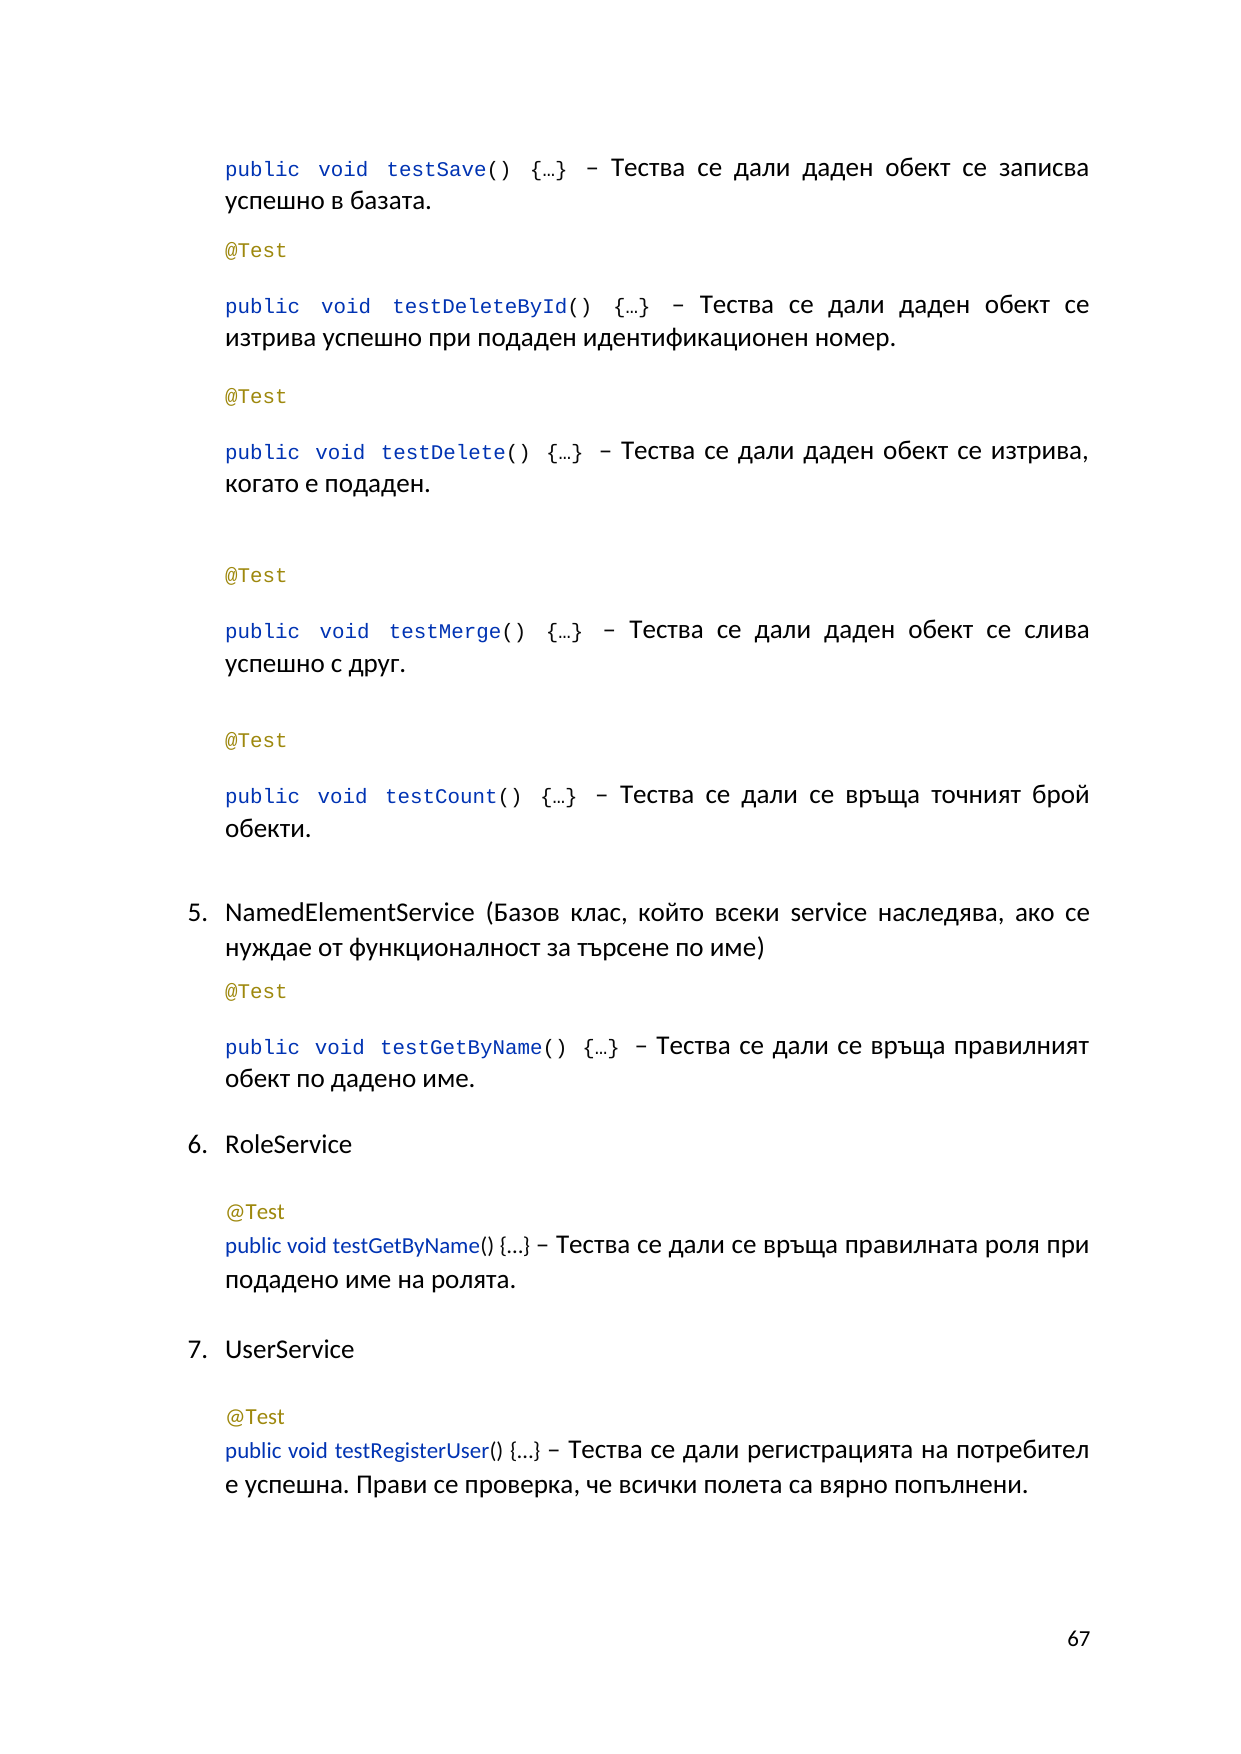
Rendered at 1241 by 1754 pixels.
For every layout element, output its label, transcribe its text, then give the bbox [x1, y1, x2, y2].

text @Test [225, 240, 1090, 287]
text @Test [225, 730, 1090, 778]
text @Test [225, 386, 1090, 433]
list UserService [187, 1332, 1090, 1365]
text public void testCount() {…} – Тества се дали се връща точният брой обекти. [225, 778, 1090, 844]
text public void testDeleteById() {…} – Тества се дали даден обект се изтрива успешно при подаден идентификационен номер. [225, 287, 1090, 353]
list @Test public void testGetByName() {…} – Тества се дали се връща правилната роля при подадено име на ролята. [225, 1197, 1090, 1295]
text @Test [225, 981, 1090, 1028]
list RoleService [187, 1128, 1090, 1161]
text public void testMerge() {…} – Тества се дали даден обект се слива успешно с друг. [225, 613, 1090, 679]
text public void testGetByName() {…} – Тества се дали се връща правилният обект по дадено име. [225, 1028, 1090, 1094]
text public void testSave() {…} – Тества се дали даден обект се записва успешно в базата. [225, 150, 1090, 216]
list NamedElementService (Базов клас, който всеки service наследява, ако се нуждае от функционалност за търсене по име) [187, 895, 1090, 963]
text public void testDelete() {…} – Тества се дали даден обект се изтрива, когато е подаден. [225, 433, 1090, 499]
text @Test [225, 565, 1090, 613]
list @Test public void testRegisterUser() {…} – Тества се дали регистрацията на потребител е успешна. Прави се проверка, че всички полета са вярно попълнени. [225, 1402, 1090, 1500]
